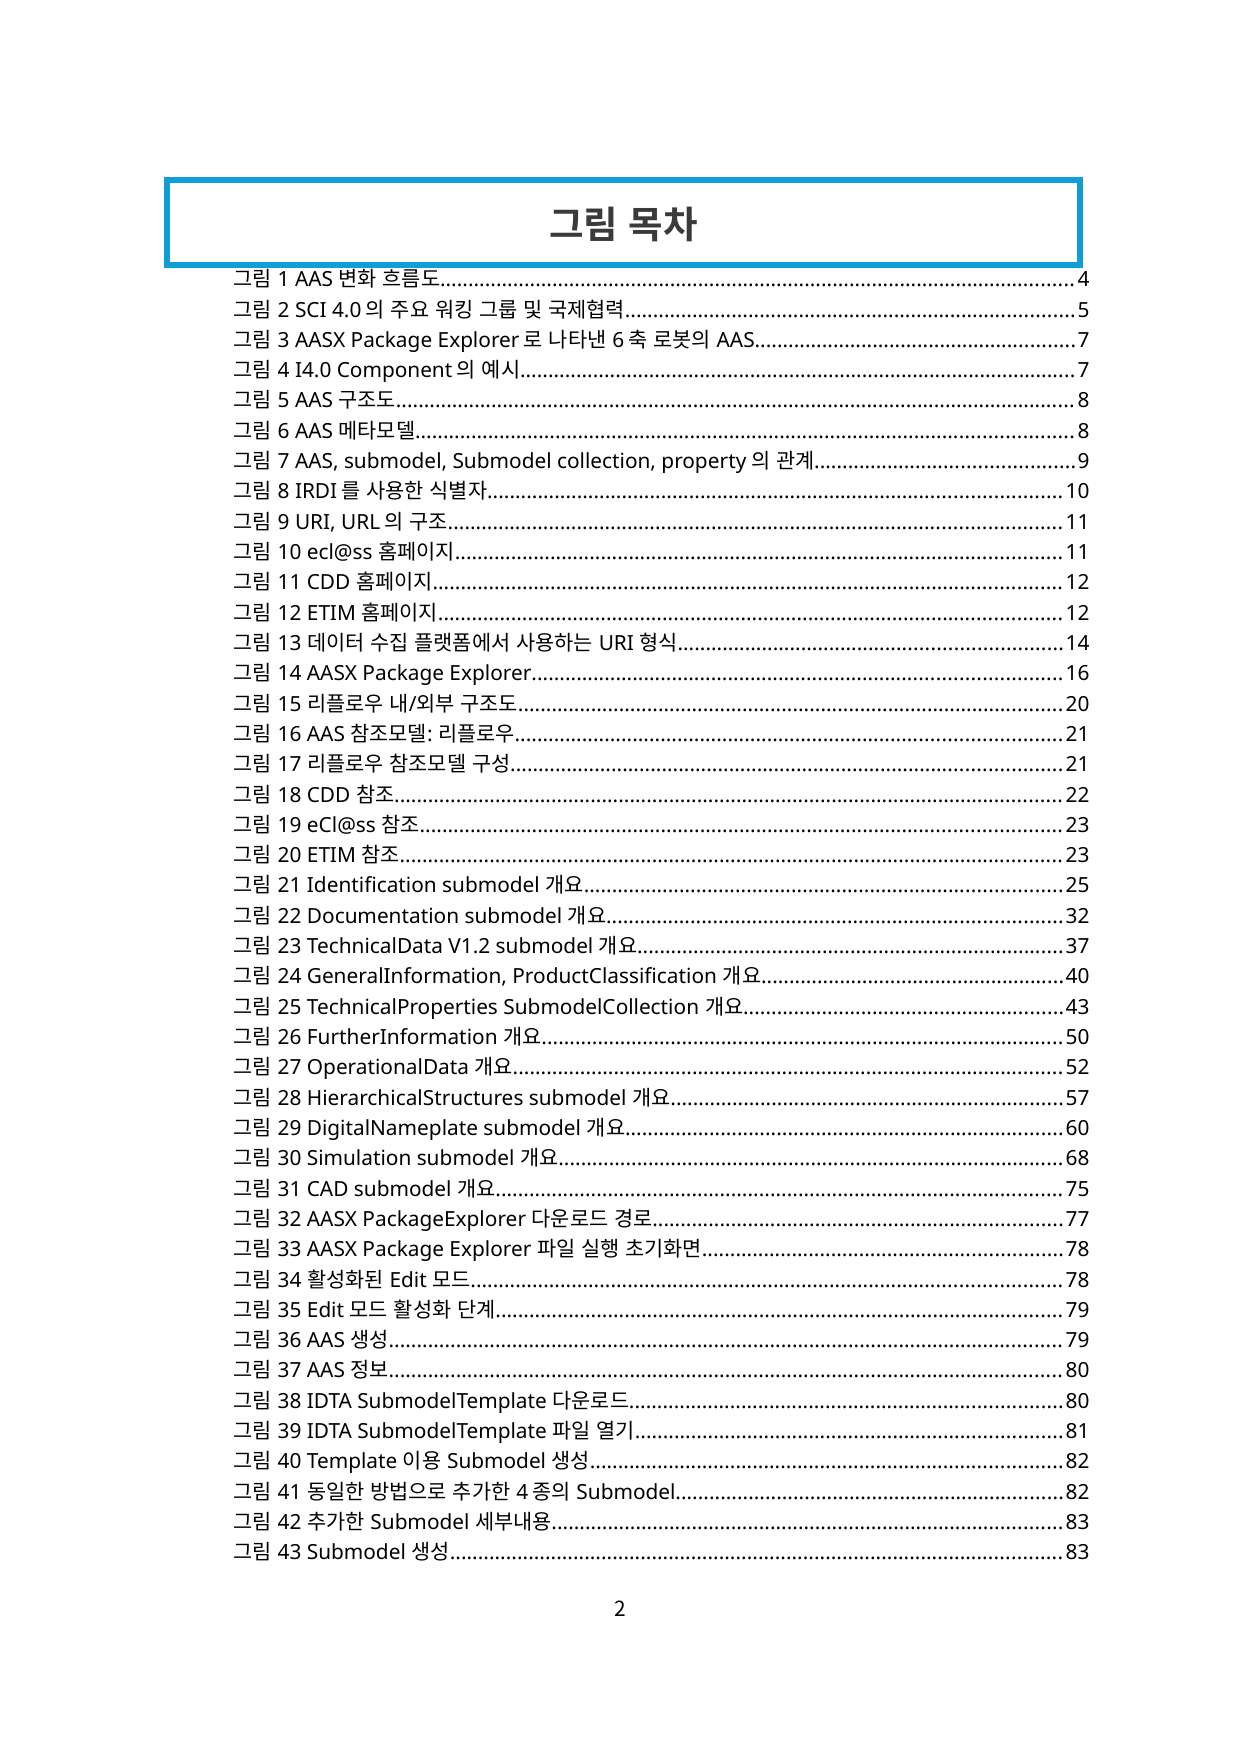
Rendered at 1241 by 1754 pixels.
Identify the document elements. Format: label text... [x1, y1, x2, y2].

text 그림 13 데이터 수집 플랫폼에서 사용하는 URI 형식 14 [233, 626, 1090, 657]
text 그림 6 AAS 메타모델 8 [233, 414, 1090, 444]
text 그림 20 ETIM 참조 23 [233, 838, 1090, 869]
text 그림 18 CDD 참조 22 [233, 778, 1090, 808]
text 그림 14 AASX Package Explorer 16 [233, 657, 1090, 687]
text 그림 34 활성화된 Edit 모드 78 [233, 1263, 1090, 1293]
text 그림 42 추가한 Submodel 세부내용 83 [233, 1505, 1090, 1536]
text 그림 9 URI, URL의 구조 11 [233, 505, 1090, 535]
text 그림 11 CDD 홈페이지 12 [233, 566, 1090, 596]
text 그림 24 GeneralInformation, ProductClassification 개요 40 [233, 960, 1090, 990]
text 그림 10 ecl@ss 홈페이지 11 [233, 535, 1090, 566]
text 그림 15 리플로우 내/외부 구조도 20 [233, 687, 1090, 717]
text 그림 28 HierarchicalStructures submodel 개요 57 [233, 1081, 1090, 1111]
text 그림 27 OperationalData 개요 52 [233, 1051, 1090, 1081]
text 그림 17 리플로우 참조모델 구성 21 [233, 747, 1090, 778]
text 그림 39 IDTA SubmodelTemplate 파일 열기 81 [233, 1414, 1090, 1445]
text 그림 19 eCl@ss 참조 23 [233, 808, 1090, 838]
text 그림 3 AASX Package Explorer로 나타낸 6축 로봇의 AAS 7 [233, 323, 1090, 353]
text 그림 8 IRDI를 사용한 식별자 10 [233, 475, 1090, 505]
text 그림 36 AAS 생성 79 [233, 1323, 1090, 1354]
text 그림 31 CAD submodel 개요 75 [233, 1172, 1090, 1202]
text 그림 40 Template 이용 Submodel 생성 82 [233, 1445, 1090, 1475]
text 그림 29 DigitalNameplate submodel 개요 60 [233, 1111, 1090, 1142]
text 그림 22 Documentation submodel 개요 32 [233, 899, 1090, 929]
text 그림 5 AAS 구조도 8 [233, 384, 1090, 414]
text 그림 7 AAS, submodel, Submodel collection, property의 관계 9 [233, 444, 1090, 475]
text 그림 38 IDTA SubmodelTemplate 다운로드 80 [233, 1384, 1090, 1414]
text 그림 1 AAS 변화 흐름도 4 [233, 262, 1090, 293]
text 그림 37 AAS 정보 80 [233, 1354, 1090, 1384]
text 그림 32 AASX PackageExplorer 다운로드 경로 77 [233, 1202, 1090, 1232]
text 그림 16 AAS 참조모델: 리플로우 21 [233, 717, 1090, 747]
text 그림 2 SCI 4.0의 주요 워킹 그룹 및 국제협력 5 [233, 293, 1090, 323]
text 그림 25 TechnicalProperties SubmodelCollection 개요 43 [233, 990, 1090, 1020]
text 그림 26 FurtherInformation 개요 50 [233, 1020, 1090, 1051]
text 그림 21 Identification submodel 개요 25 [233, 869, 1090, 899]
text 그림 33 AASX Package Explorer 파일 실행 초기화면 78 [233, 1232, 1090, 1263]
text 그림 23 TechnicalData V1.2 submodel 개요 37 [233, 929, 1090, 960]
text 그림 43 Submodel 생성 83 [233, 1536, 1090, 1566]
text 그림 30 Simulation submodel 개요 68 [233, 1142, 1090, 1172]
text 그림 41 동일한 방법으로 추가한 4종의 Submodel 82 [233, 1475, 1090, 1505]
text 그림 12 ETIM 홈페이지 12 [233, 596, 1090, 626]
text 그림 35 Edit 모드 활성화 단계 79 [233, 1293, 1090, 1323]
text 그림 4 I4.0 Component의 예시 7 [233, 353, 1090, 384]
